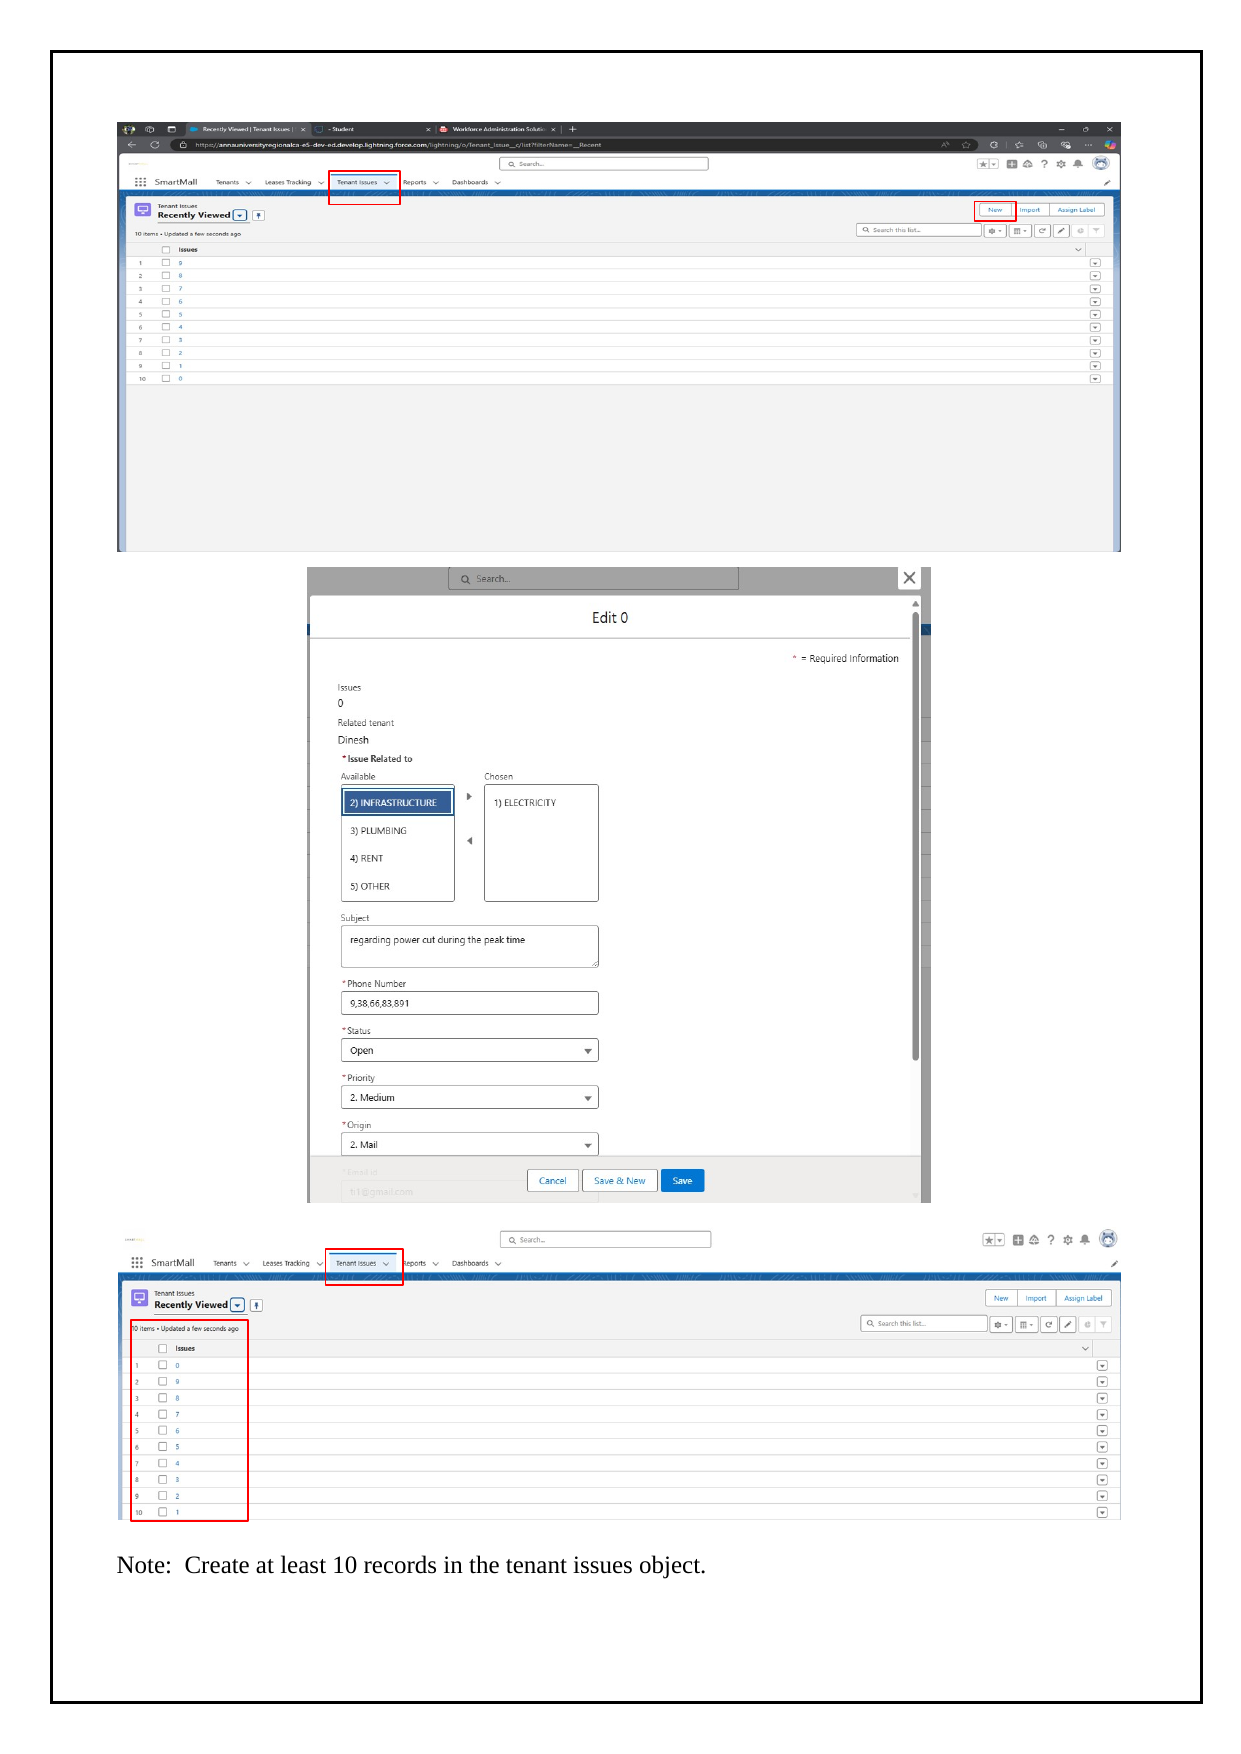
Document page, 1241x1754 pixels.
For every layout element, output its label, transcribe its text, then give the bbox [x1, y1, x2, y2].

picture [307, 567, 931, 1203]
picture [117, 122, 1121, 552]
text Note: Create at least 10 records in the tenant issues object. [116, 1550, 1122, 1579]
picture [131, 1321, 248, 1520]
picture [118, 1227, 1121, 1520]
